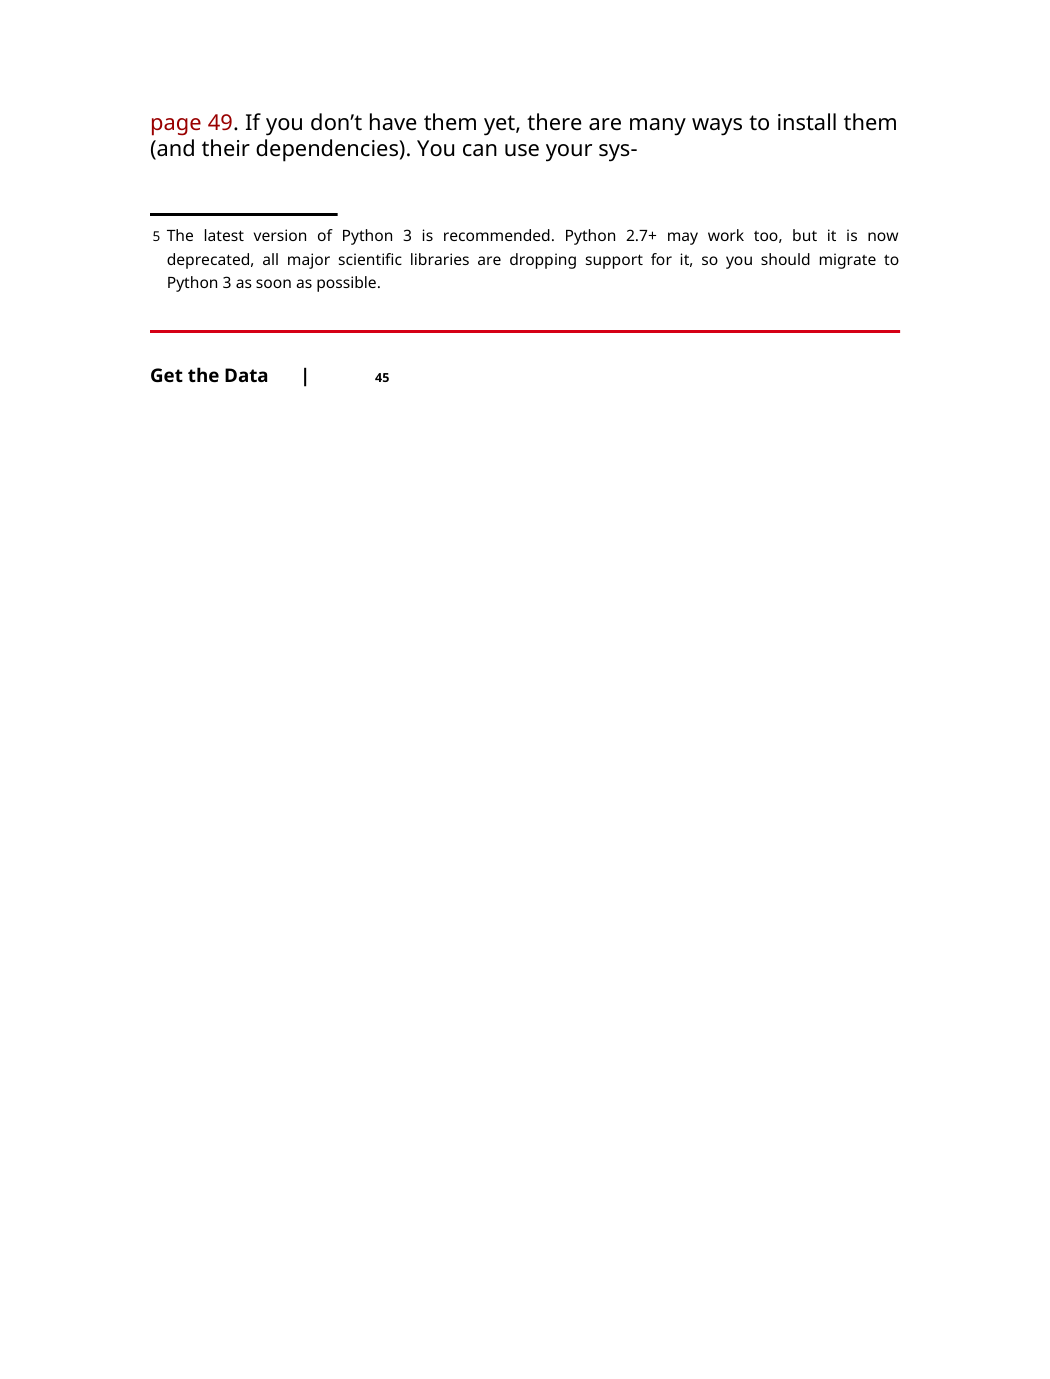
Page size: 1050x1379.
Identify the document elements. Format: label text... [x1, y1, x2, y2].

list The latest version of Python 3 is recommended. Python 2.7+ may work too, but it is now deprecated, all major scientific libraries are dropping support for it, so you should migrate to Python 3 as soon as possible. [152, 224, 900, 293]
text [150, 109, 900, 163]
text Get the Data | 45 [150, 362, 900, 388]
